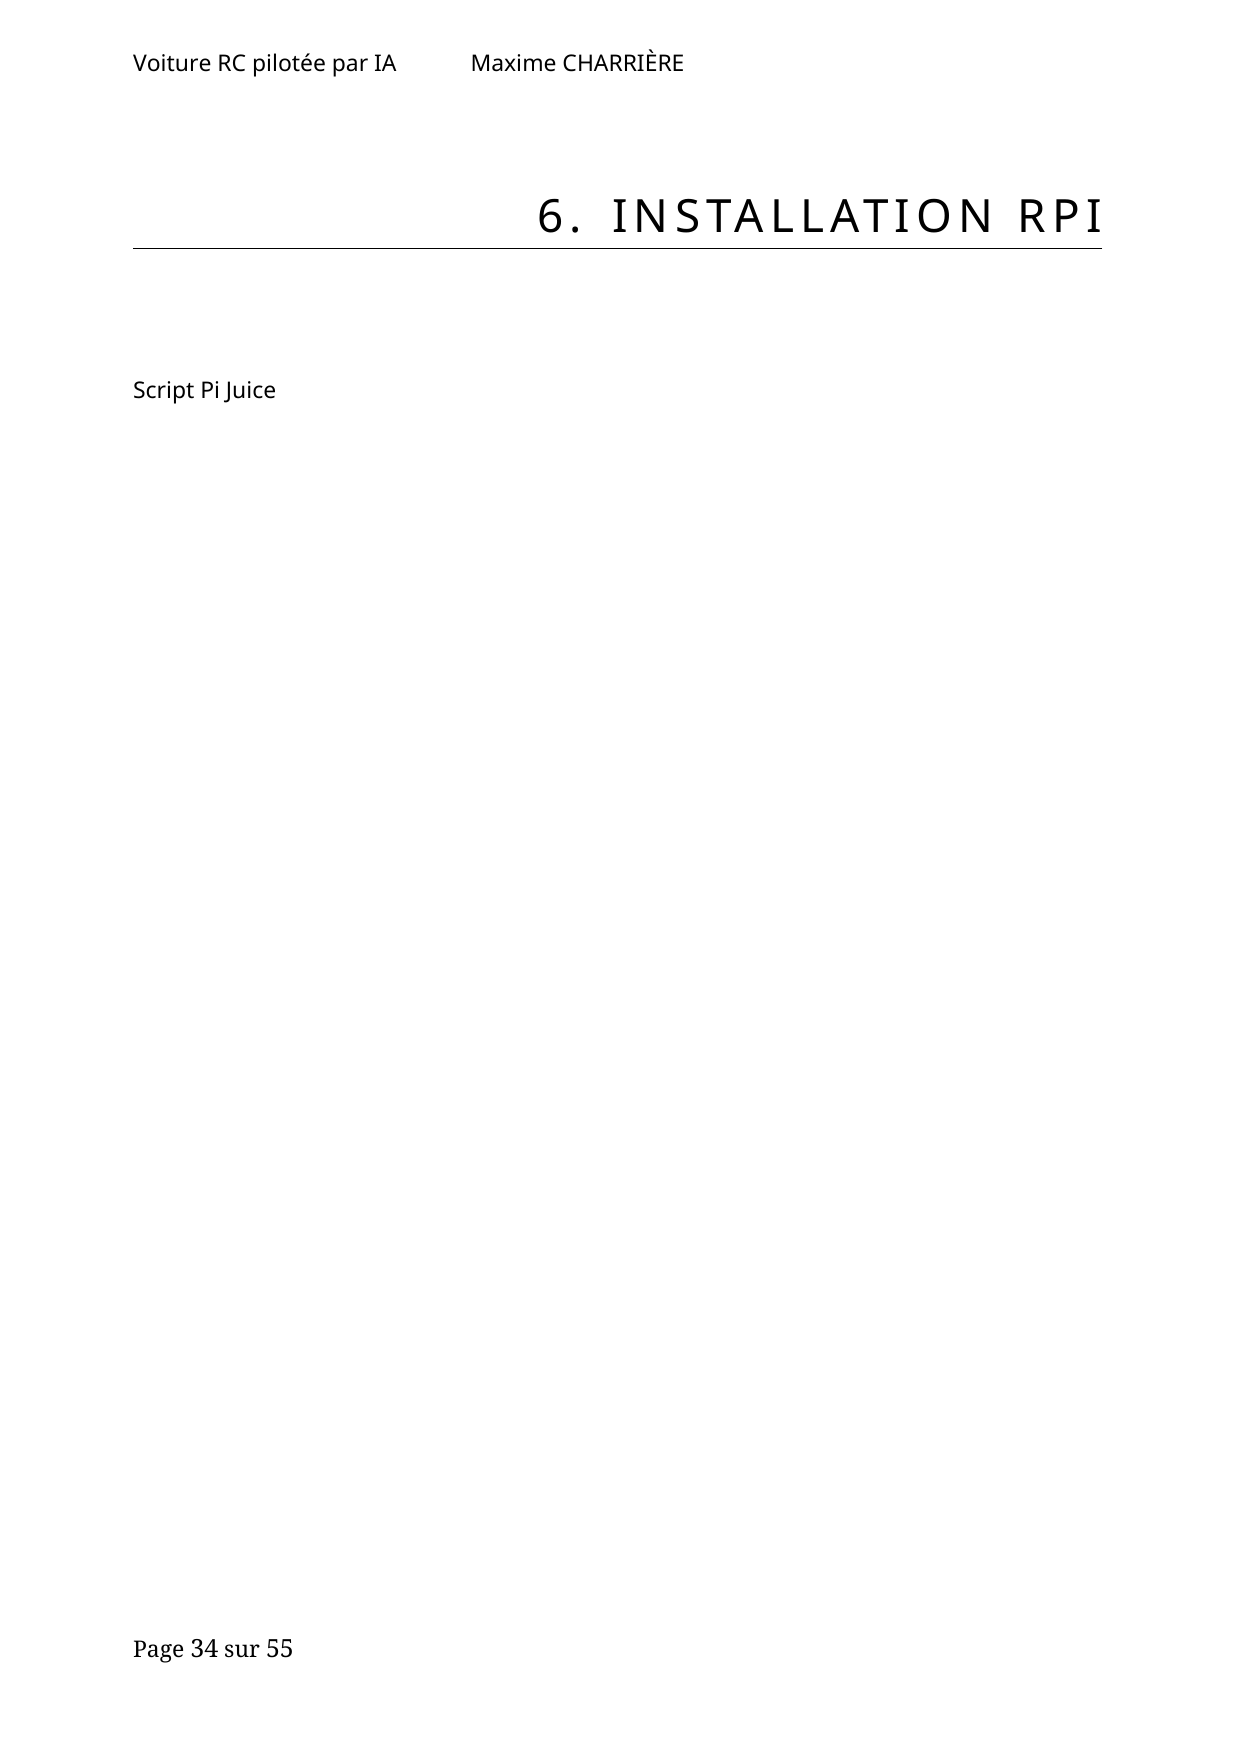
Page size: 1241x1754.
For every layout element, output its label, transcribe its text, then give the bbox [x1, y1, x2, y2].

subtitle Installation RPi [133, 183, 1102, 248]
text Script Pi Juice [133, 374, 1102, 405]
